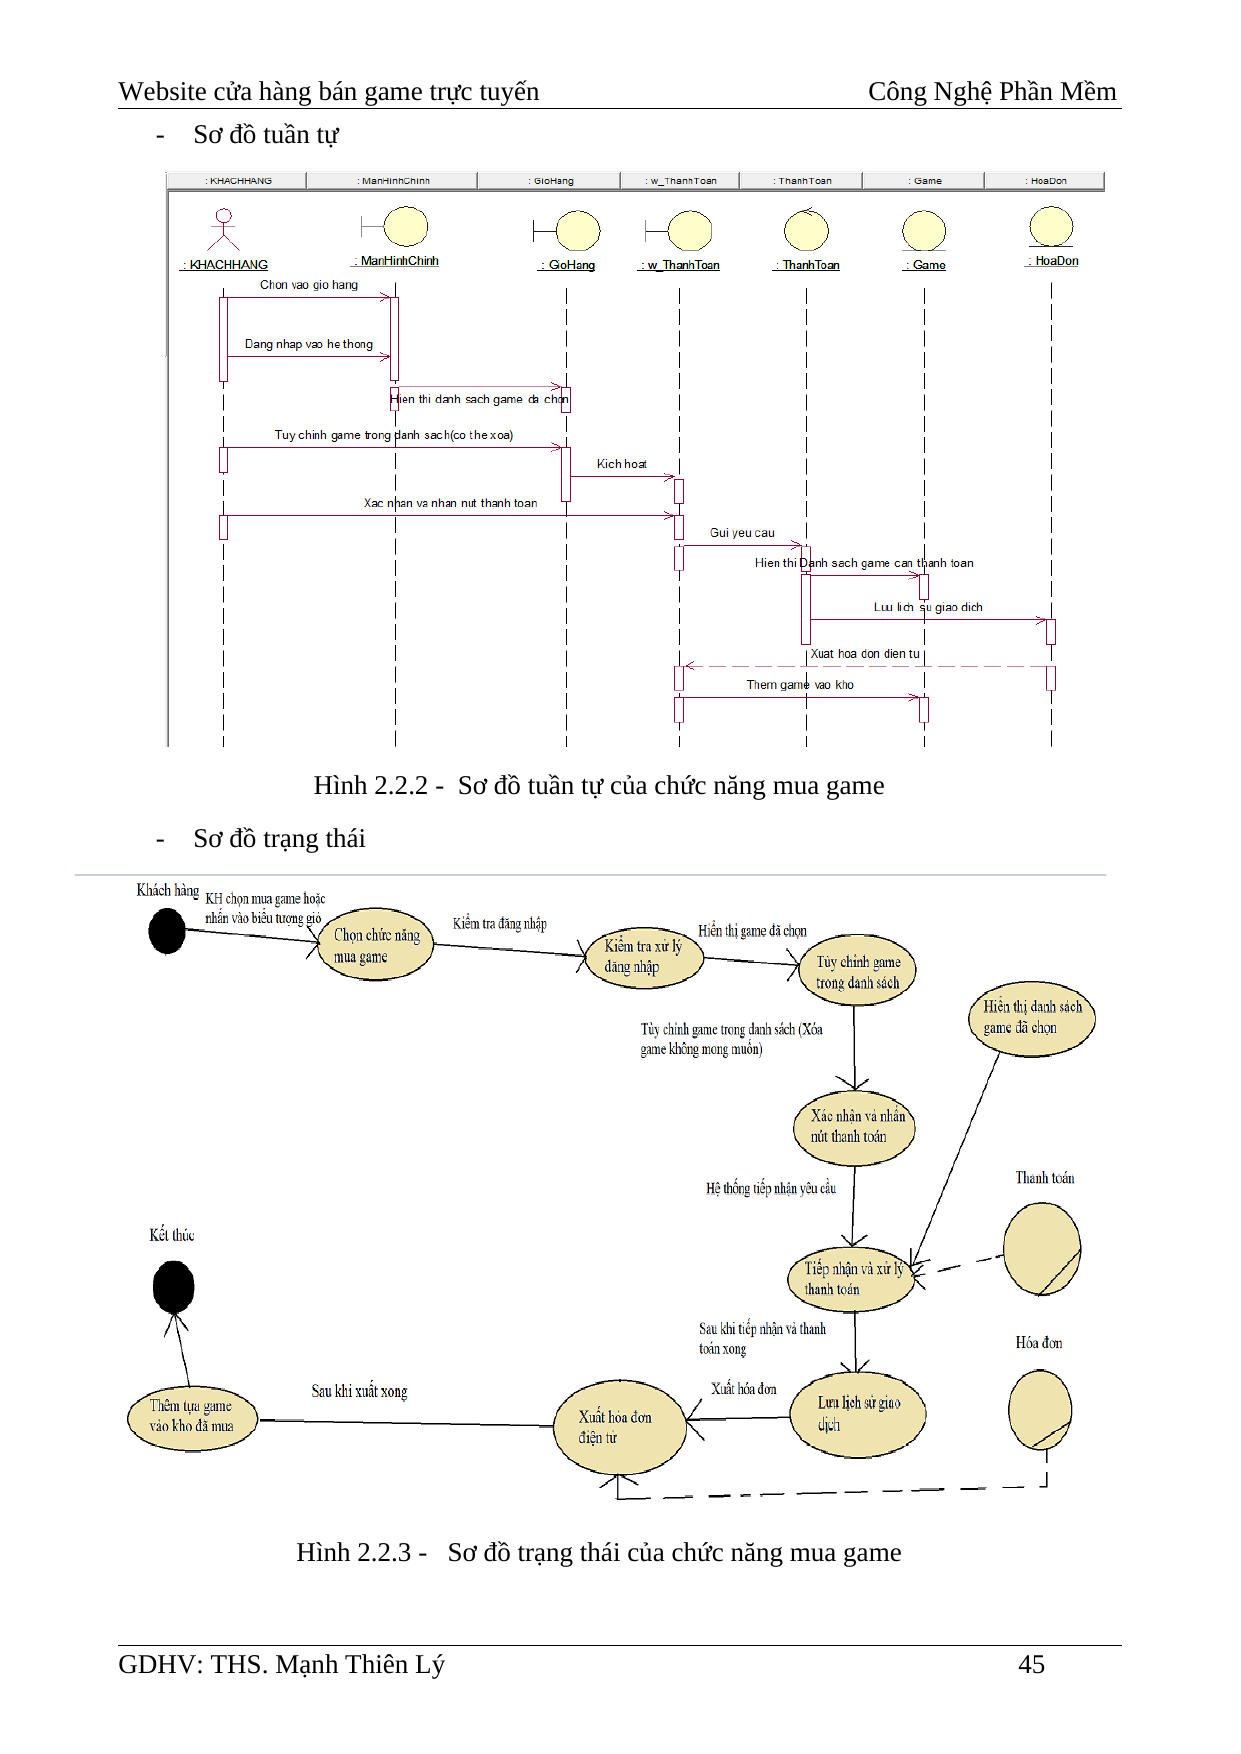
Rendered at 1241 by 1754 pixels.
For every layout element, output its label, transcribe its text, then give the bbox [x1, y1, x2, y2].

subtitle Sơ đồ trạng thái của chức năng mua game [118, 1536, 1122, 1567]
subtitle Sơ đồ tuần tự [156, 118, 1122, 149]
subtitle Sơ đồ trạng thái [156, 822, 1122, 853]
picture [165, 171, 1105, 747]
subtitle Sơ đồ tuần tự của chức năng mua game [118, 769, 1122, 800]
picture [74, 874, 1107, 1515]
